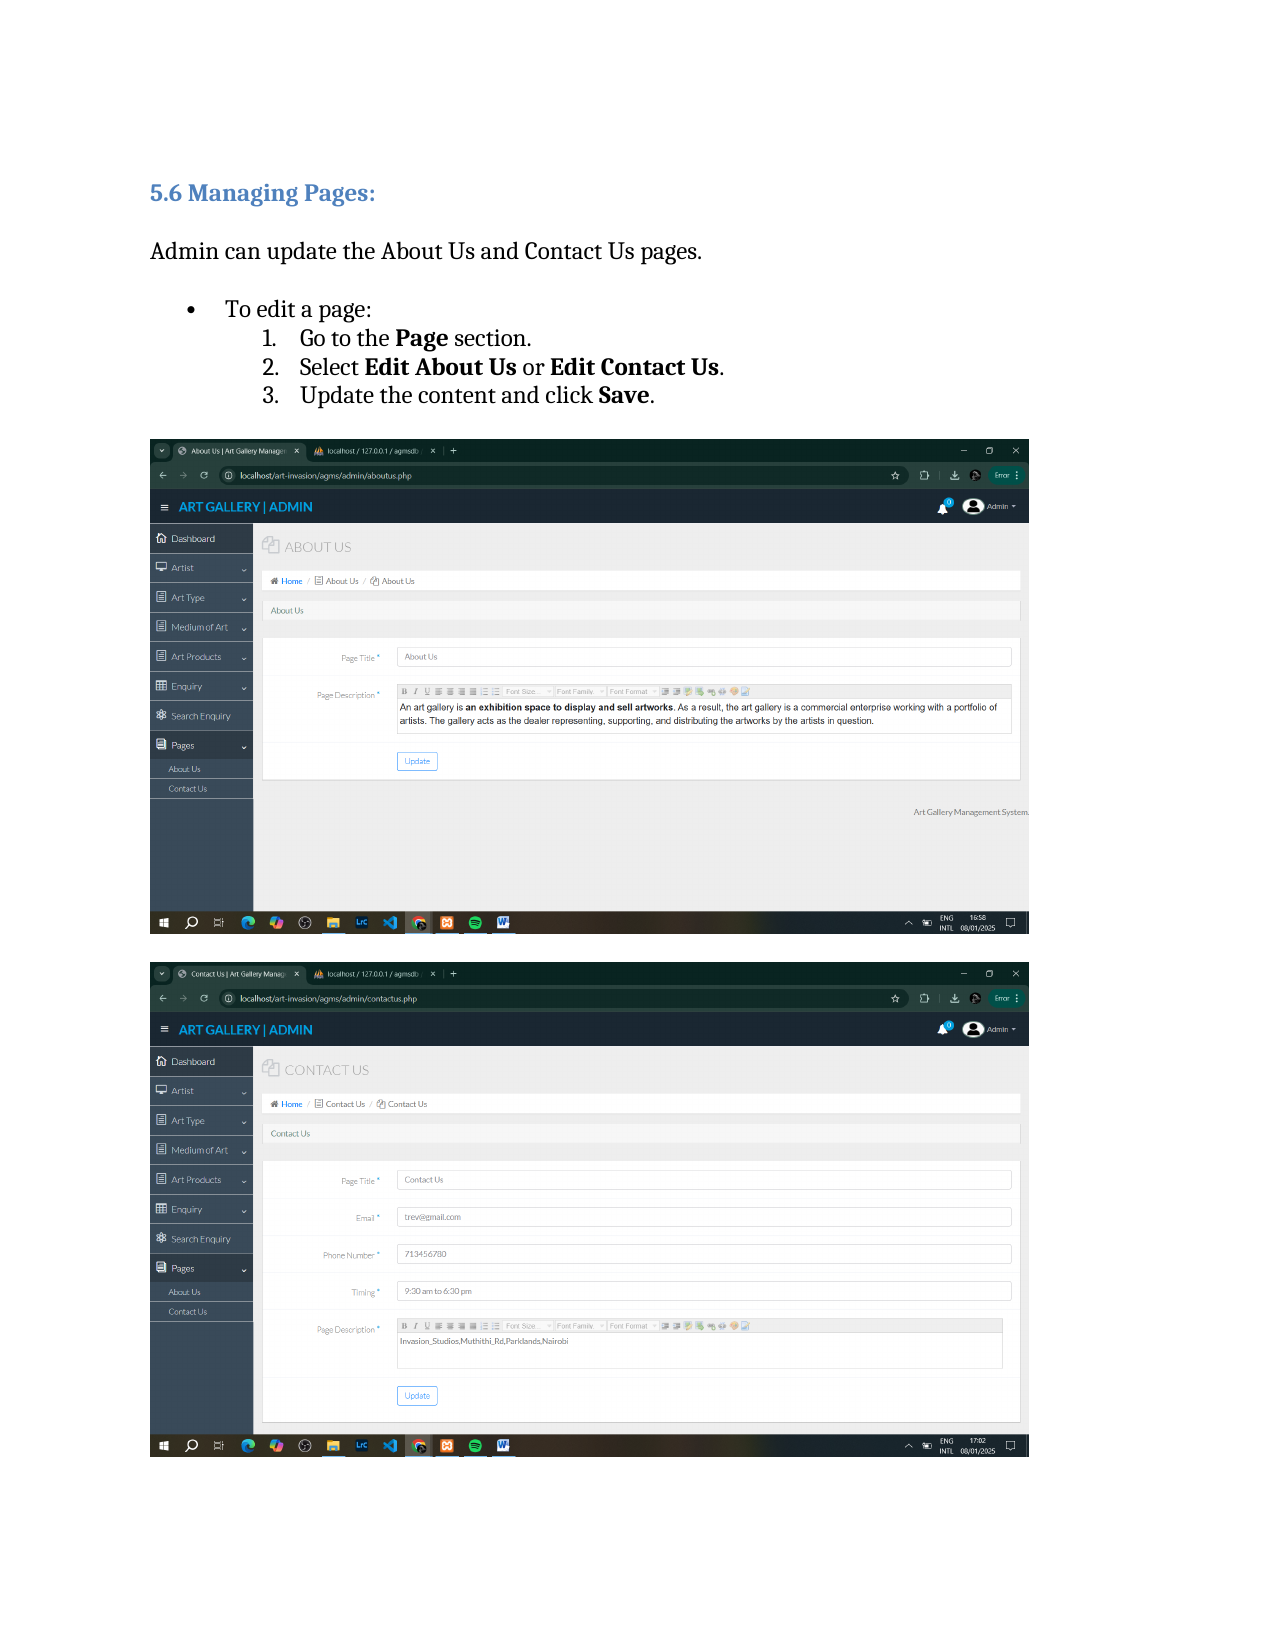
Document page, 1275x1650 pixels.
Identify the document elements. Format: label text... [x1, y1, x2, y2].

list Update the content and click Save. [262, 381, 1125, 410]
picture [150, 439, 1029, 934]
list To edit a page: [187, 295, 1125, 324]
list Go to the Page section. [262, 324, 1125, 352]
text Admin can update the About Us and Contact Us pages. [150, 237, 1125, 266]
picture [150, 962, 1029, 1457]
text 5.6 Managing Pages: [150, 179, 1125, 208]
list Select Edit About Us or Edit Contact Us. [262, 352, 1125, 381]
